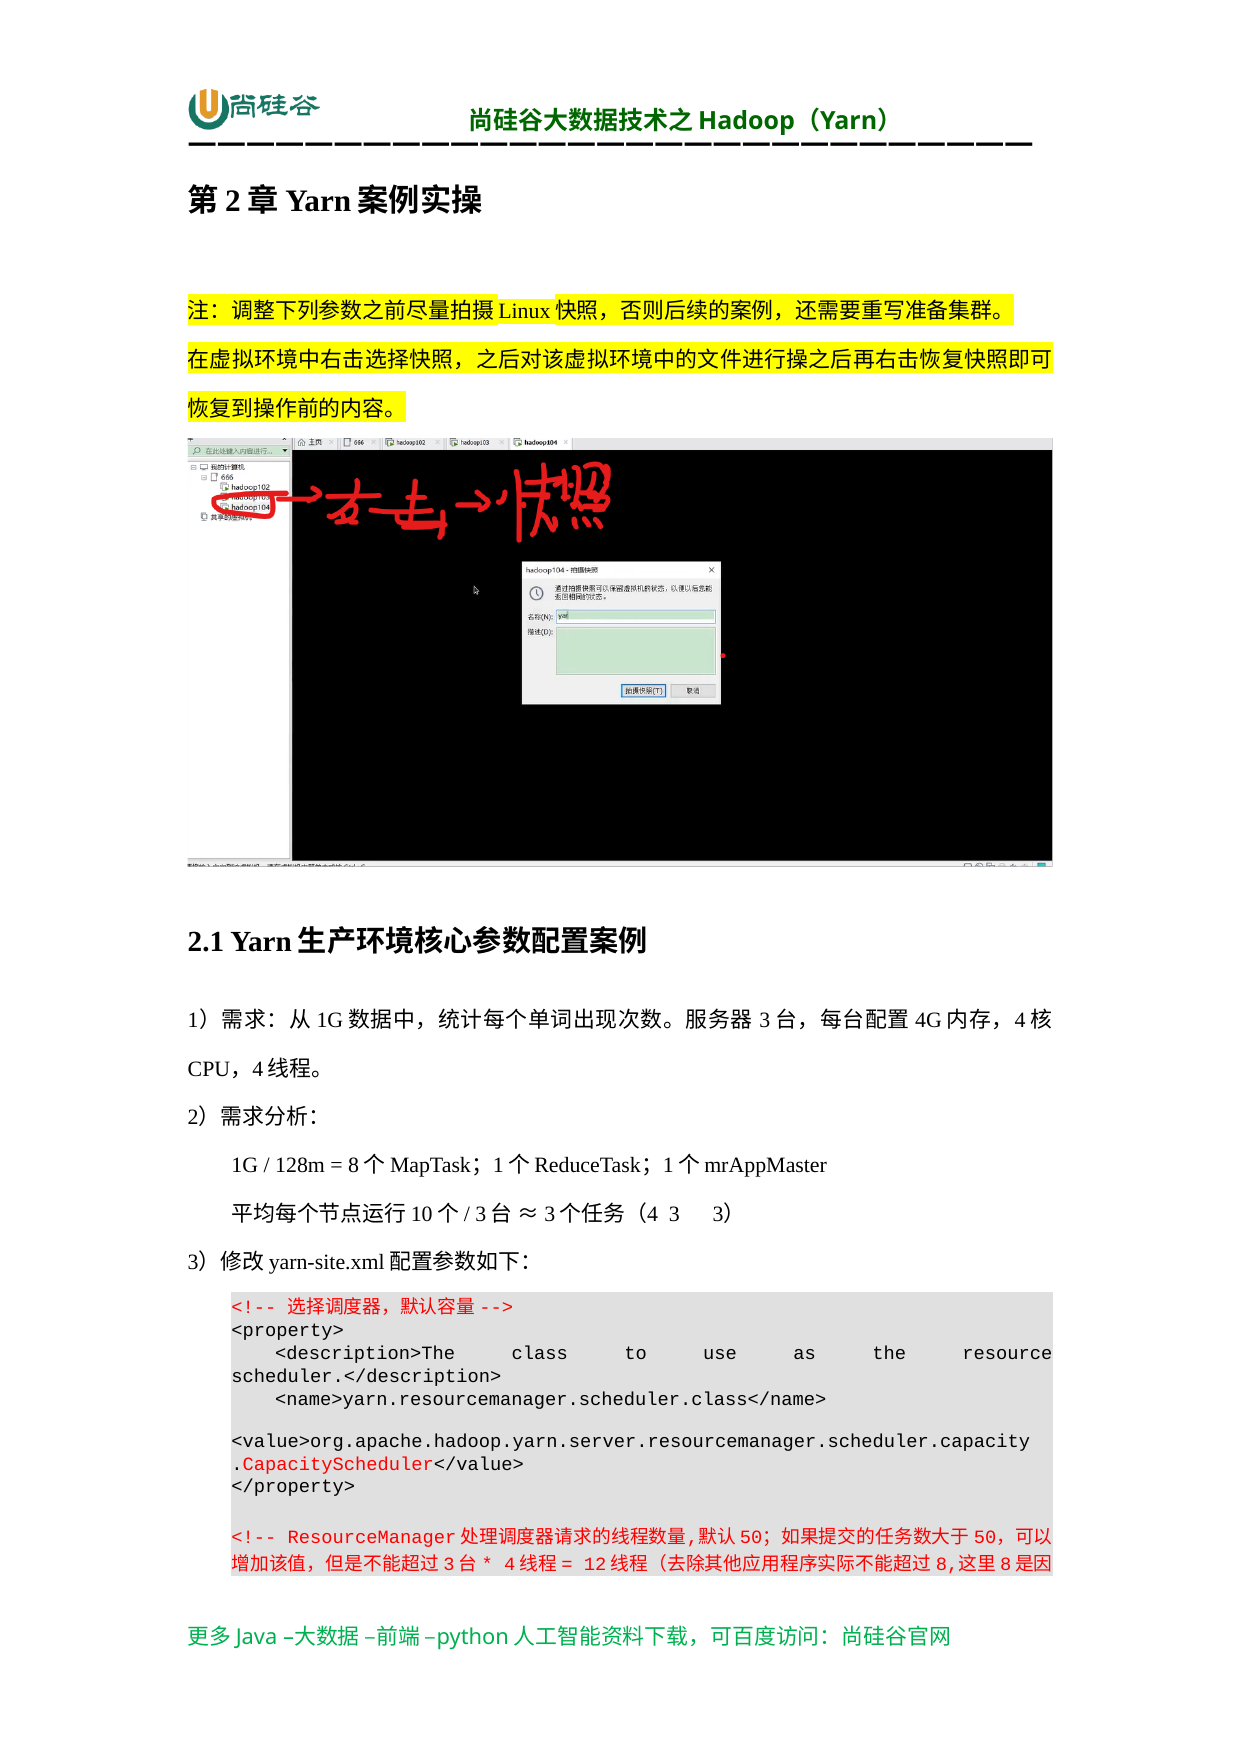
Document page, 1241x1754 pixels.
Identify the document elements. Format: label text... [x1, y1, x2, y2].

text 注：调整下列参数之前尽量拍摄Linux快照，否则后续的案例，还需要重写准备集群。 [187, 293, 1053, 326]
text <name>yarn.resourcemanager.scheduler.class</name> [231, 1388, 1053, 1411]
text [231, 1521, 1053, 1576]
subtitle 第2章 Yarn案例实操 [187, 165, 1053, 230]
text 平均每个节点运行10个 / 3台 ≈ 3个任务（4 3 3） [187, 1195, 1053, 1228]
text 在虚拟环境中右击选择快照，之后对该虚拟环境中的文件进行操之后再右击恢复快照即可恢复到操作前的内容。 [187, 341, 1053, 423]
text 2）需求分析： [187, 1098, 1053, 1131]
text <value>org.apache.hadoop.yarn.server.resourcemanager.scheduler.capacity.CapacityScheduler</value> [231, 1411, 1053, 1476]
text <property> [231, 1319, 1053, 1342]
text </property> [231, 1476, 1053, 1498]
text <!-- 选择调度器，默认容量 --> [231, 1292, 1053, 1319]
text 3）修改yarn-site.xml配置参数如下： [187, 1243, 1053, 1276]
subtitle 2.1 Yarn生产环境核心参数配置案例 [187, 906, 1053, 971]
text 1）需求：从1G数据中，统计每个单词出现次数。服务器3台，每台配置4G内存，4核CPU，4线程。 [187, 1001, 1053, 1083]
text 1G / 128m = 8个MapTask；1个ReduceTask；1个mrAppMaster [187, 1147, 1053, 1179]
text <description>The class to use as the resource scheduler.</description> [231, 1342, 1053, 1388]
